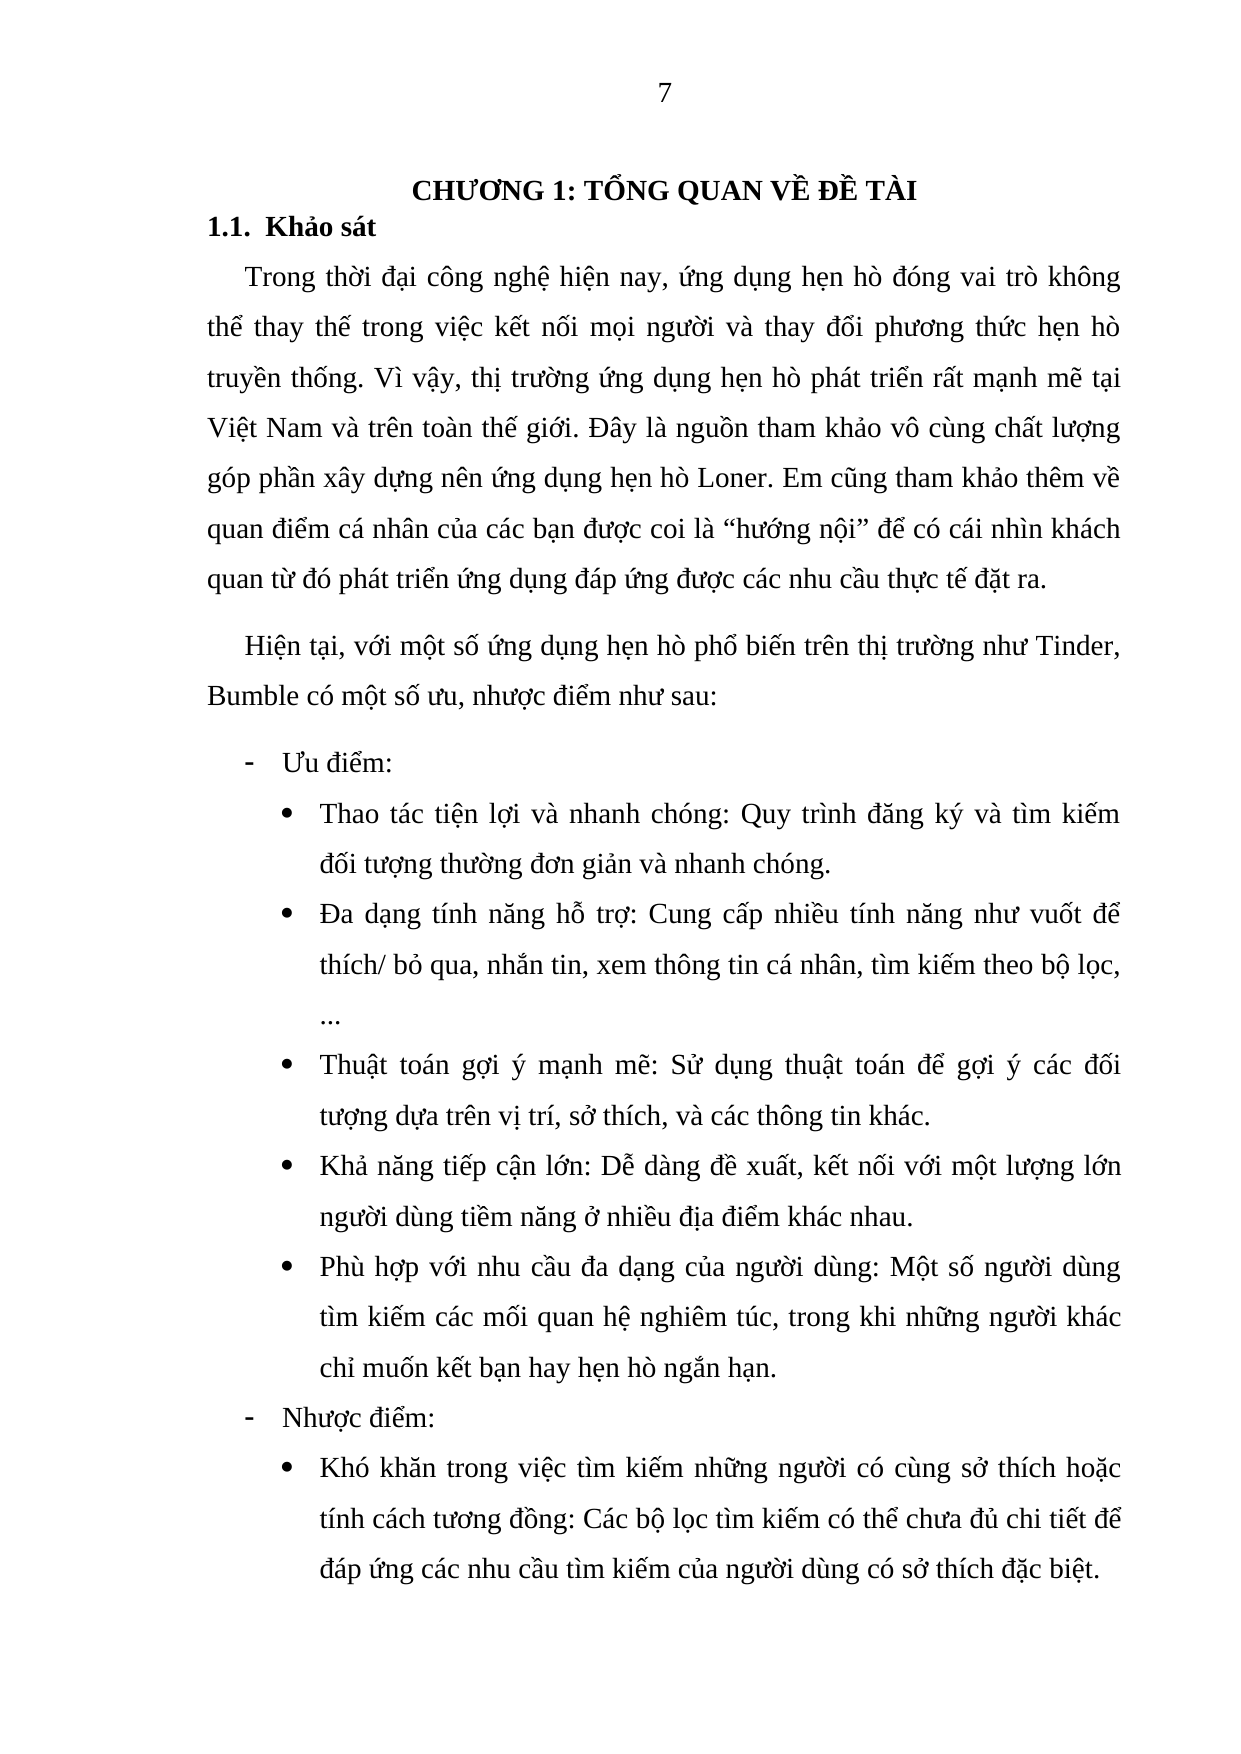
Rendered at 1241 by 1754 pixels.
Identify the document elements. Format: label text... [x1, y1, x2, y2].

list Khả năng tiếp cận lớn: Dễ dàng đề xuất, kết nối với một lượng lớn người dùng tiềm năng ở nhiều địa điểm khác nhau. [282, 1148, 1122, 1232]
text Trong thời đại công nghệ hiện nay, ứng dụng hẹn hò đóng vai trò không thể thay thế trong việc kết nối mọi người và thay đổi phương thức hẹn hò truyền thống. Vì vậy, thị trường ứng dụng hẹn hò phát triển rất mạnh mẽ tại Việt Nam và trên toàn thế giới. Đây là nguồn tham khảo vô cùng chất lượng góp phần xây dựng nên ứng dụng hẹn hò Loner. Em cũng tham khảo thêm về quan điểm cá nhân của các bạn được coi là “hướng nội” để có cái nhìn khách quan từ đó phát triển ứng dụng đáp ứng được các nhu cầu thực tế đặt ra. [207, 259, 1122, 594]
text Khảo sát [207, 209, 1122, 242]
subtitle TỔNG QUAN VỀ ĐỀ TÀI [207, 173, 1122, 206]
list Đa dạng tính năng hỗ trợ: Cung cấp nhiều tính năng như vuốt để thích/ bỏ qua, nhắn tin, xem thông tin cá nhân, tìm kiếm theo bộ lọc, ... [282, 896, 1122, 1031]
list Nhược điểm: [244, 1400, 1122, 1434]
list Phù hợp với nhu cầu đa dạng của người dùng: Một số người dùng tìm kiếm các mối quan hệ nghiêm túc, trong khi những người khác chỉ muốn kết bạn hay hẹn hò ngắn hạn. [282, 1249, 1122, 1383]
list Khó khăn trong việc tìm kiếm những người có cùng sở thích hoặc tính cách tương đồng: Các bộ lọc tìm kiếm có thể chưa đủ chi tiết để đáp ứng các nhu cầu tìm kiếm của người dùng có sở thích đặc biệt. [282, 1450, 1122, 1585]
text Hiện tại, với một số ứng dụng hẹn hò phổ biến trên thị trường như Tinder, Bumble có một số ưu, nhược điểm như sau: [207, 628, 1122, 712]
list Thuật toán gợi ý mạnh mẽ: Sử dụng thuật toán để gợi ý các đối tượng dựa trên vị trí, sở thích, và các thông tin khác. [282, 1047, 1122, 1131]
list Ưu điểm: [244, 745, 1122, 779]
list Thao tác tiện lợi và nhanh chóng: Quy trình đăng ký và tìm kiếm đối tượng thường đơn giản và nhanh chóng. [282, 796, 1122, 880]
